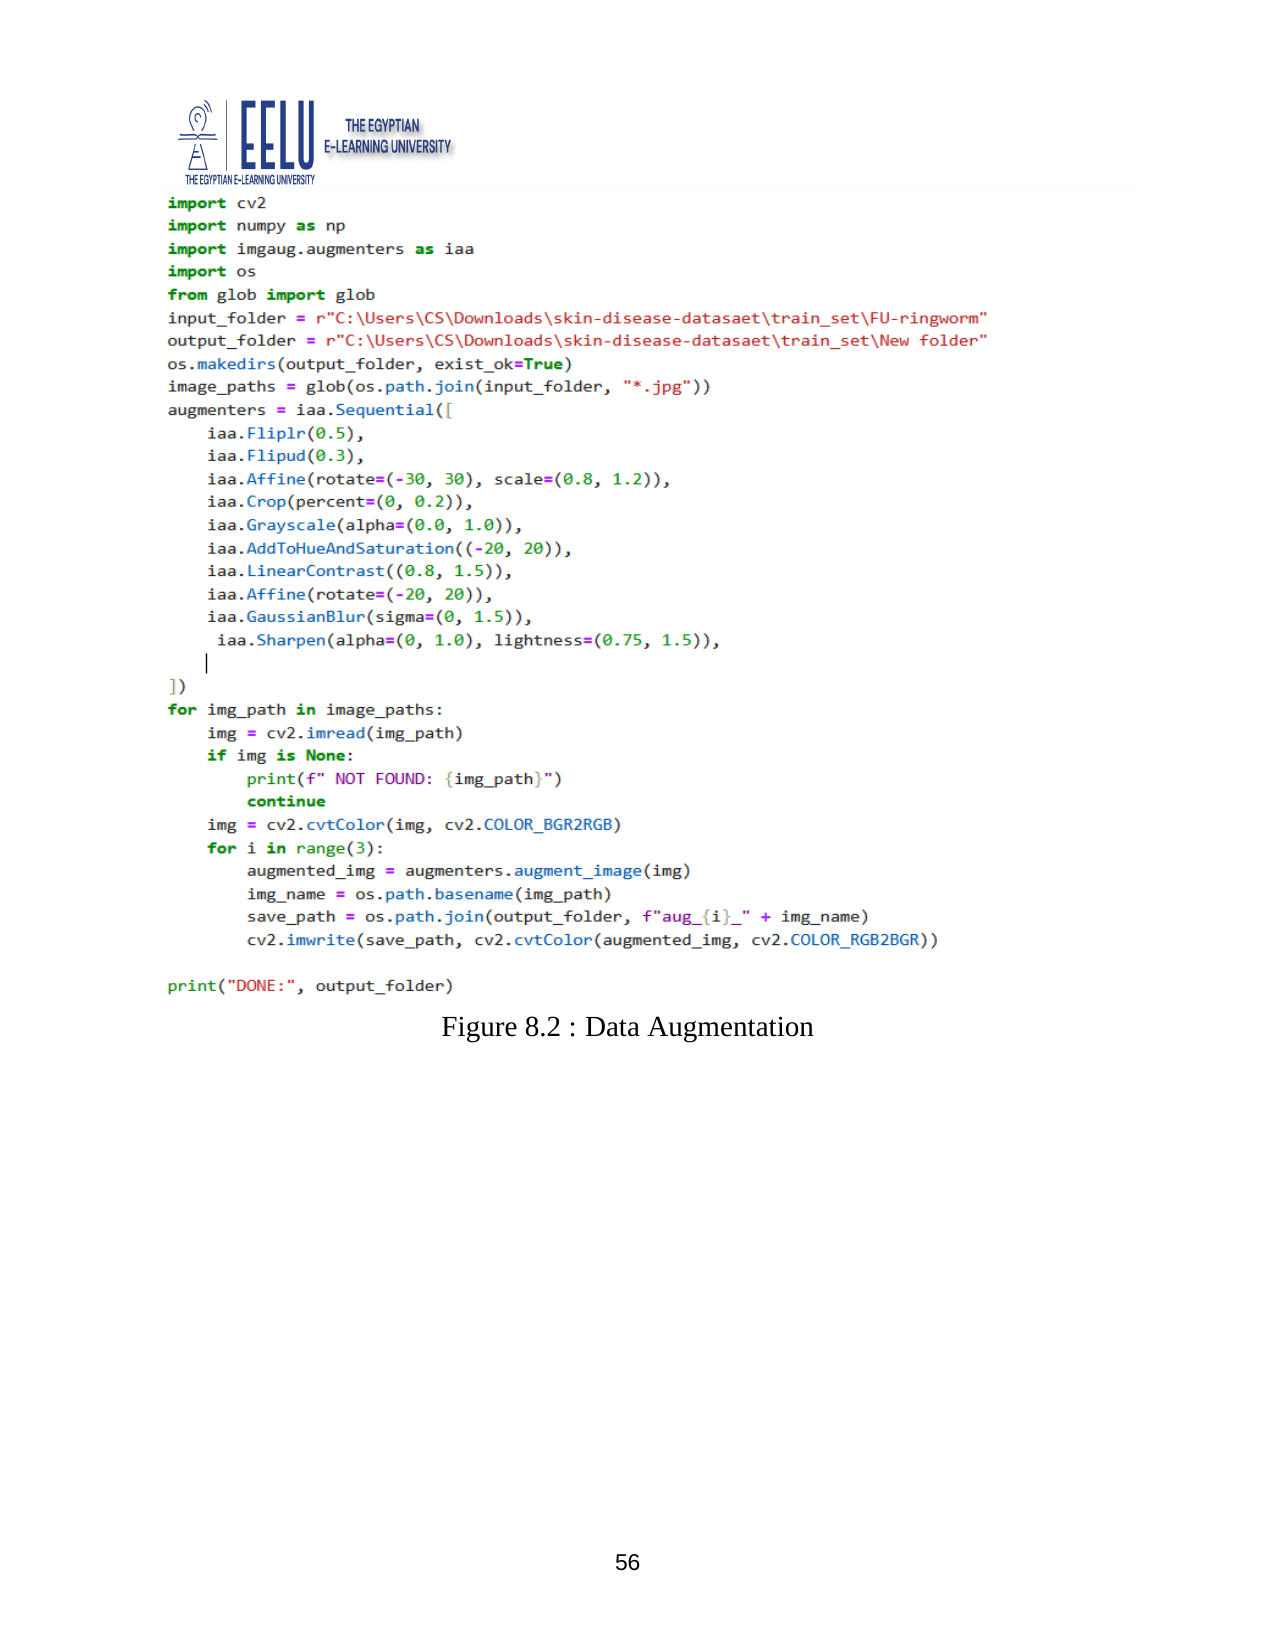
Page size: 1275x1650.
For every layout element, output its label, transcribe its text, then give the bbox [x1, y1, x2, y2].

picture [162, 75, 1136, 1000]
subtitle Figure 8.2 : Data Augmentation [162, 1000, 1093, 1044]
